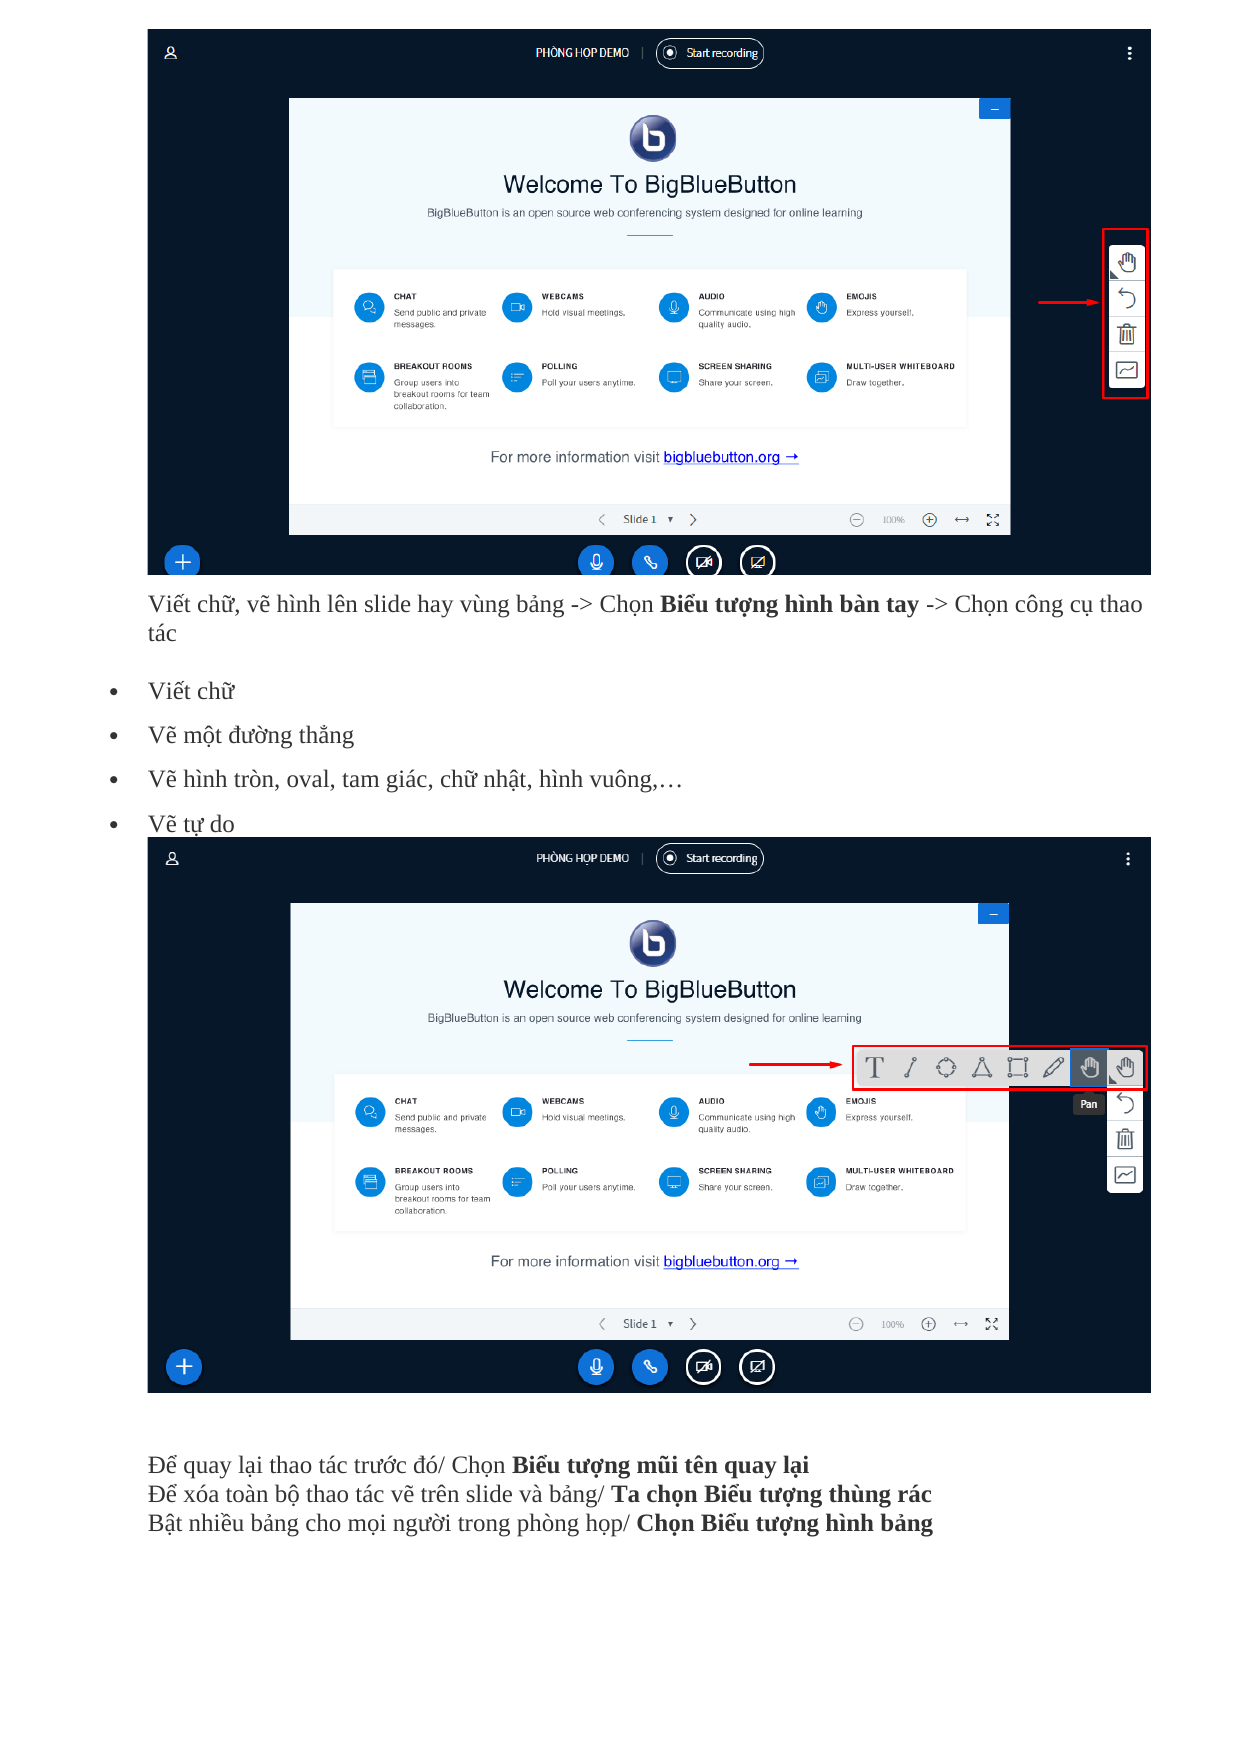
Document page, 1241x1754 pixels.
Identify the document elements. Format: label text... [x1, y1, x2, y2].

list Vẽ tự do [110, 809, 1152, 838]
list Vẽ hình tròn, oval, tam giác, chữ nhật, hình vuông,… [110, 764, 1152, 793]
text Để quay lại thao tác trước đó/ Chọn Biểu tượng mũi tên quay lại Để xóa toàn bộ thao tác vẽ trên slide và bảng/ Ta chọn Biểu tượng thùng rác Bật nhiều bảng cho mọi người trong phòng họp/ Chọn Biểu tượng hình bảng [809, 1451, 1152, 1537]
picture [147, 837, 1151, 1393]
list Vẽ một đường thẳng [110, 720, 1152, 749]
picture [147, 29, 1151, 575]
text Viết chữ, vẽ hình lên slide hay vùng bảng -> Chọn Biểu tượng hình bàn tay -> Chọn công cụ thao tác [177, 589, 1152, 647]
list Viết chữ [110, 676, 1152, 704]
